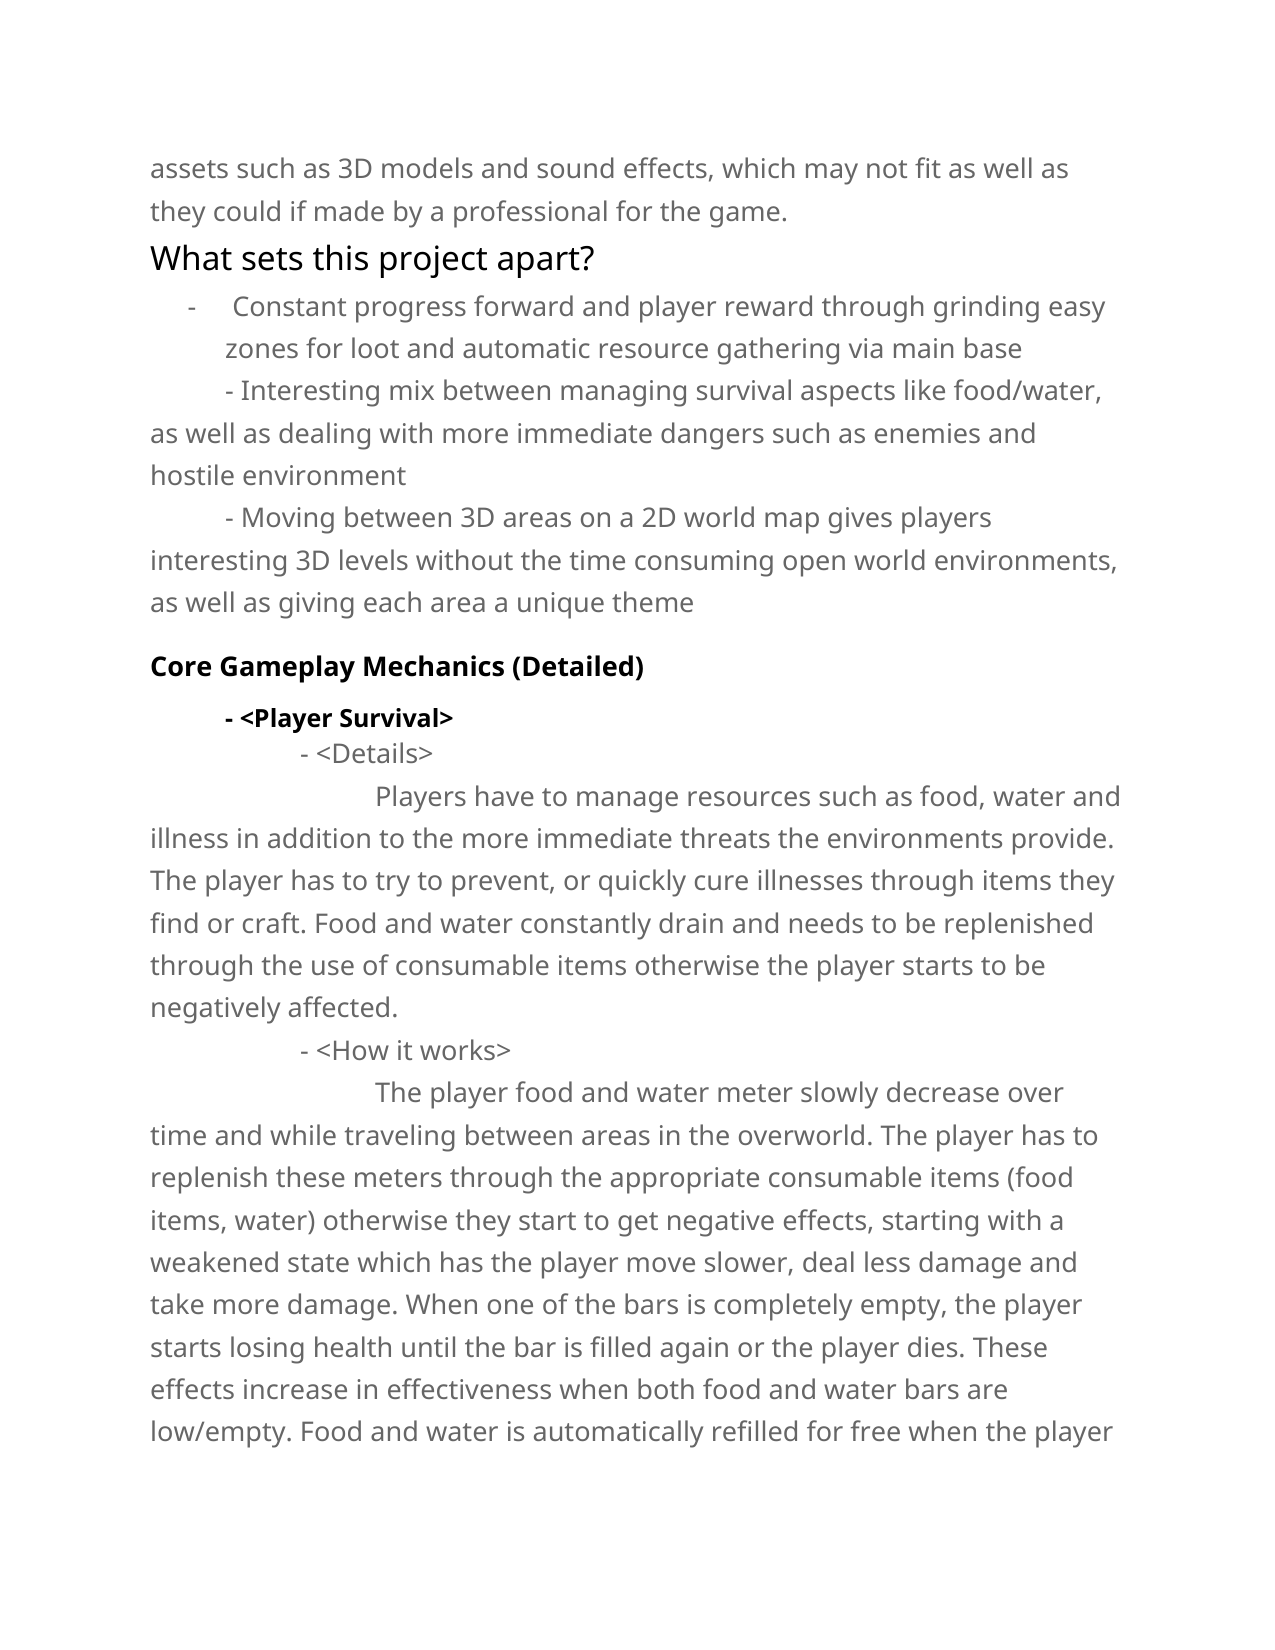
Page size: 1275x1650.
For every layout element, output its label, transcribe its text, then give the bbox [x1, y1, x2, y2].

subtitle - <Player Survival> [150, 701, 1125, 734]
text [150, 150, 1125, 229]
text - <Details> [150, 734, 1125, 771]
subtitle Core Gameplay Mechanics (Detailed) [150, 647, 1125, 684]
text Players have to manage resources such as food, water and illness in addition to the more immediate threats the environments provide. The player has to try to prevent, or quickly cure illnesses through items they find or craft. Food and water constantly drain and needs to be replenished through the use of consumable items otherwise the player starts to be negatively affected. [150, 777, 1125, 1026]
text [150, 1074, 1125, 1450]
text What sets this project apart? [150, 235, 1125, 280]
list Constant progress forward and player reward through grinding easy zones for loot and automatic resource gathering via main base [187, 287, 1125, 366]
text - Moving between 3D areas on a 2D world map gives players interesting 3D levels without the time consuming open world environments, as well as giving each area a unique theme [150, 499, 1125, 621]
text - Interesting mix between managing survival aspects like food/water, as well as dealing with more immediate dangers such as enemies and hostile environment [150, 372, 1125, 493]
text - <How it works> [150, 1031, 1125, 1068]
